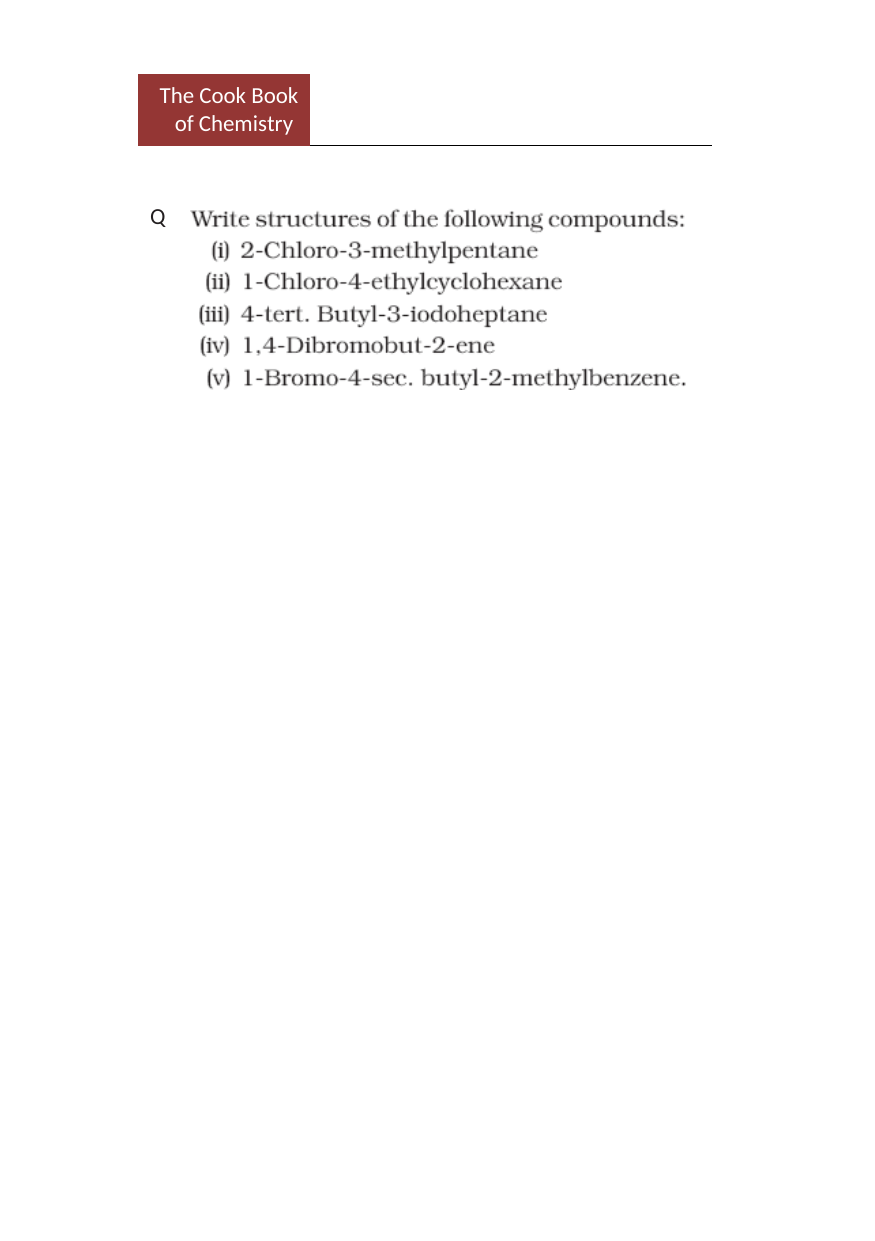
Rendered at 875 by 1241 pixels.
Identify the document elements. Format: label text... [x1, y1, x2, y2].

text Q ( NCERT) . [150, 202, 175, 342]
